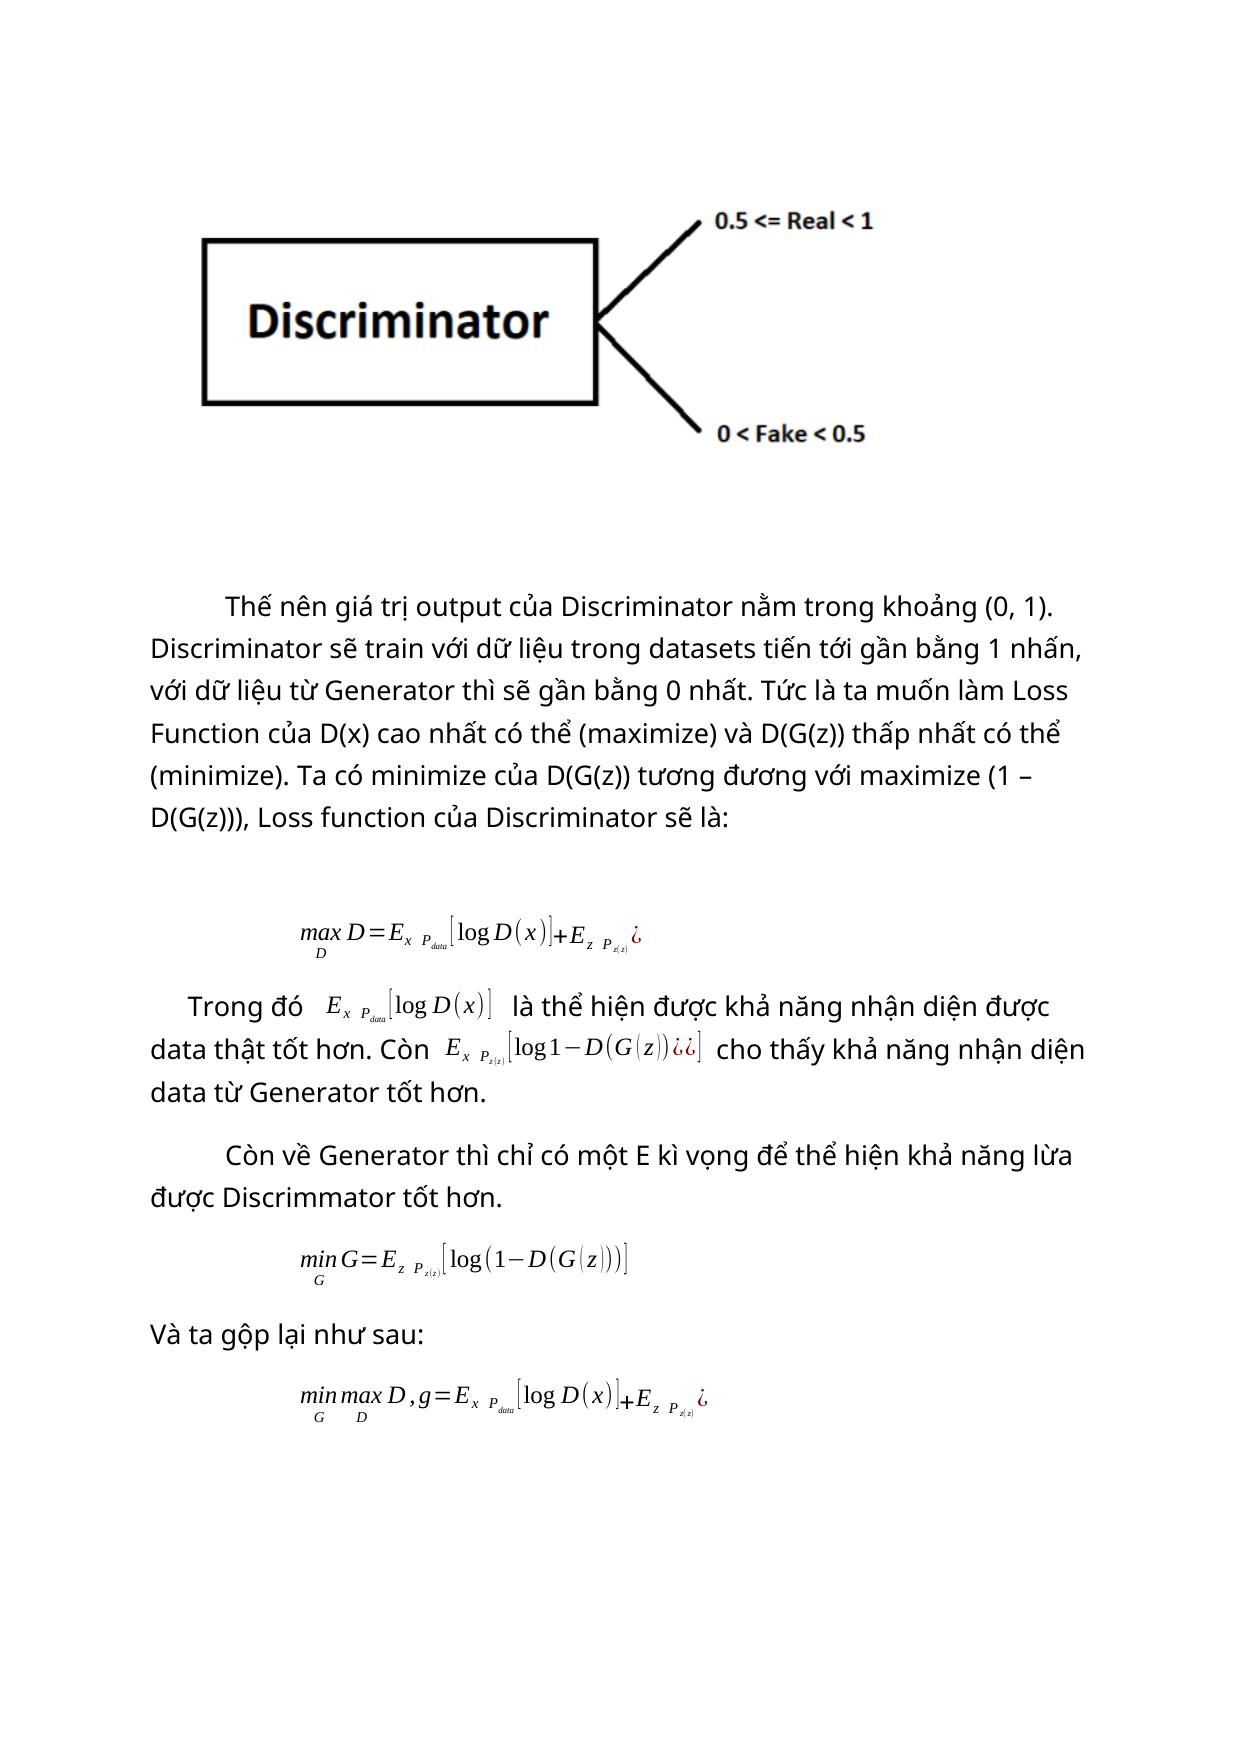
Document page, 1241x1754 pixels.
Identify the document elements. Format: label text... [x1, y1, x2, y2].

text + [150, 915, 1090, 961]
text Trong đó là thể hiện được khả năng nhận diện được data thật tốt hơn. Còn cho thấy khả năng nhận diện data từ Generator tốt hơn. [150, 988, 1090, 1110]
text + [150, 1379, 1090, 1425]
picture [150, 150, 980, 499]
text Thế nên giá trị output của Discriminator nằm trong khoảng (0, 1). Discriminator sẽ train với dữ liệu trong datasets tiến tới gần bằng 1 nhấn, với dữ liệu từ Generator thì sẽ gần bằng 0 nhất. Tức là ta muốn làm Loss Function của D(x) cao nhất có thể (maximize) và D(G(z)) thấp nhất có thể (minimize). Ta có minimize của D(G(z)) tương đương với maximize (1 – D(G(z))), Loss function của Discriminator sẽ là: [150, 587, 1090, 836]
text Và ta gộp lại như sau: [150, 1316, 1090, 1353]
text Còn về Generator thì chỉ có một E kì vọng để thể hiện khả năng lừa được Discrimmator tốt hơn. [150, 1136, 1090, 1216]
